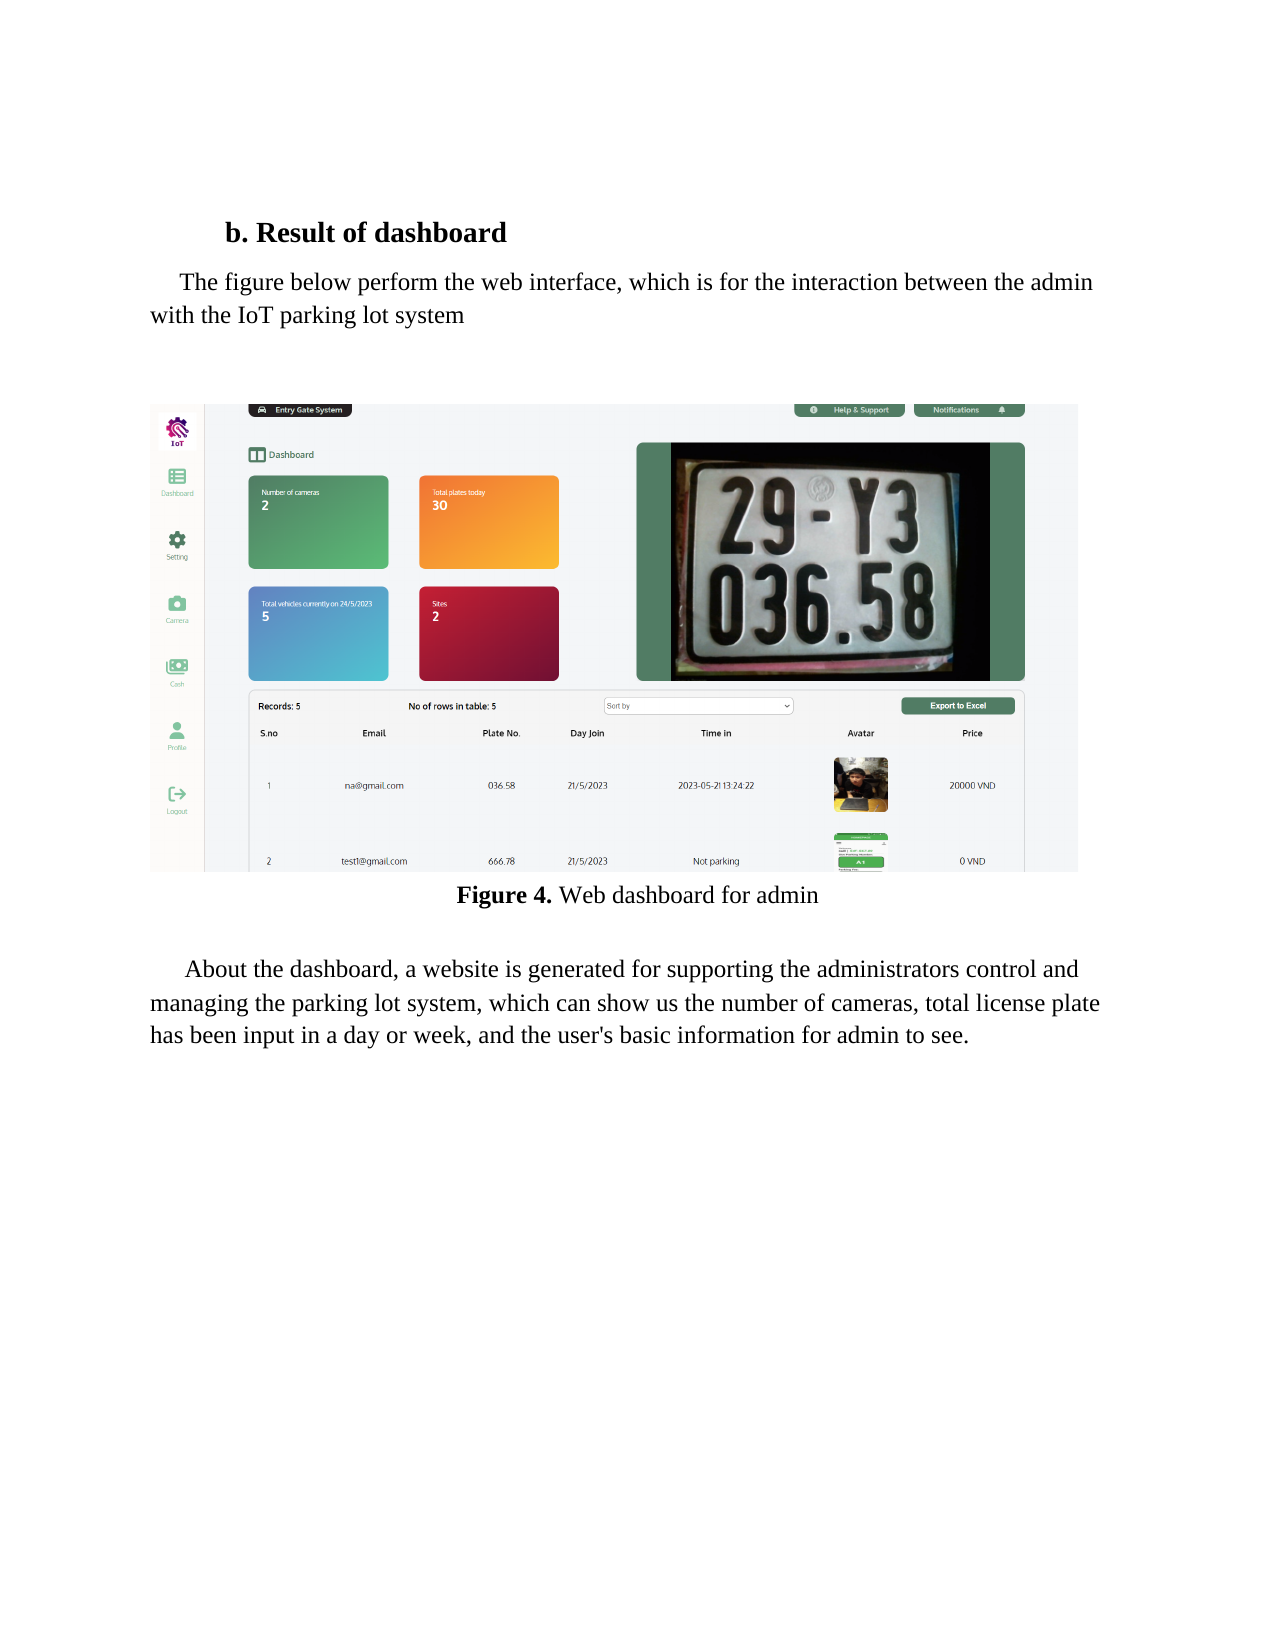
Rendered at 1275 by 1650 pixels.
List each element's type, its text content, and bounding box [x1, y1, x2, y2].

text The figure below perform the web interface, which is for the interaction between the admin with the IoT parking lot system [150, 267, 1125, 328]
picture [150, 404, 1079, 872]
text Figure 4. Web dashboard for admin [150, 880, 1125, 909]
text About the dashboard, a website is generated for supporting the administrators control and managing the parking lot system, which can show us the number of cameras, total license plate has been input in a day or week, and the user's basic information for admin to see. [150, 954, 1125, 1049]
text b. Result of dashboard [225, 216, 1125, 249]
